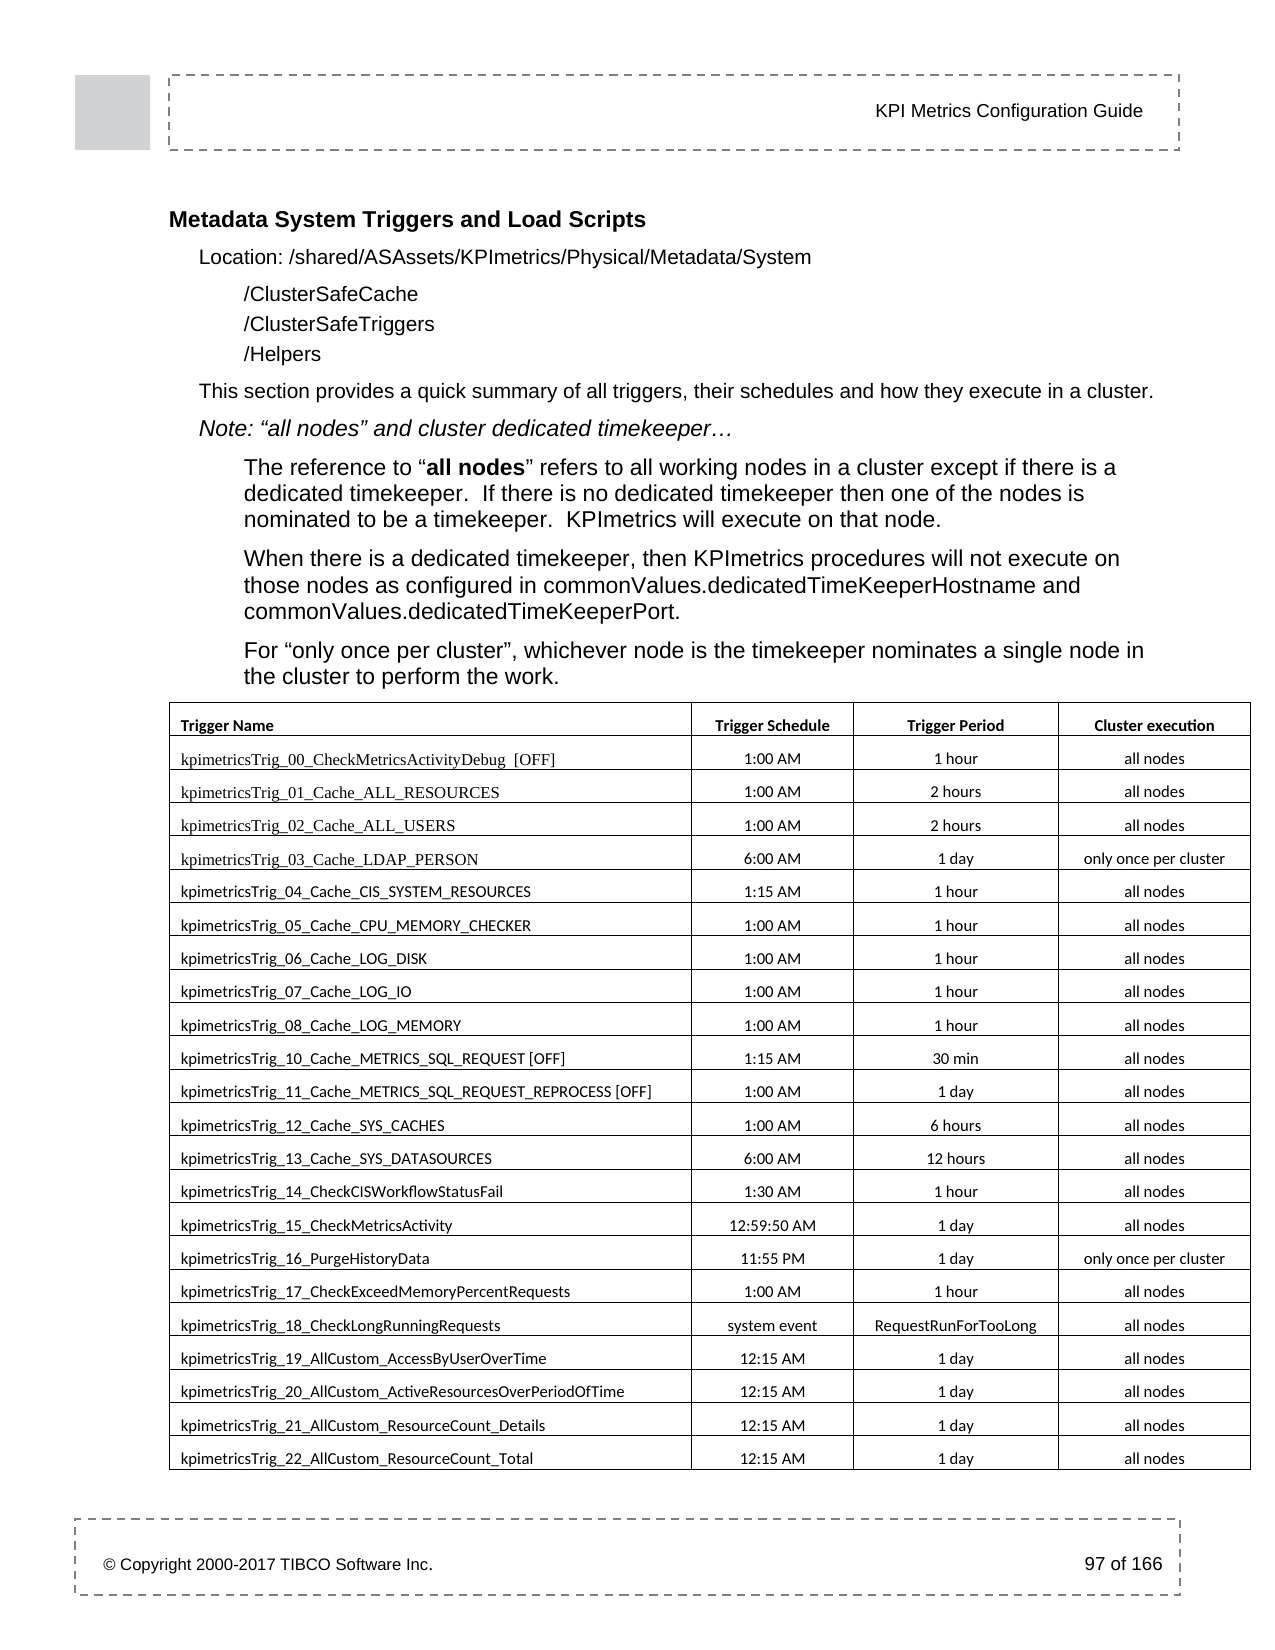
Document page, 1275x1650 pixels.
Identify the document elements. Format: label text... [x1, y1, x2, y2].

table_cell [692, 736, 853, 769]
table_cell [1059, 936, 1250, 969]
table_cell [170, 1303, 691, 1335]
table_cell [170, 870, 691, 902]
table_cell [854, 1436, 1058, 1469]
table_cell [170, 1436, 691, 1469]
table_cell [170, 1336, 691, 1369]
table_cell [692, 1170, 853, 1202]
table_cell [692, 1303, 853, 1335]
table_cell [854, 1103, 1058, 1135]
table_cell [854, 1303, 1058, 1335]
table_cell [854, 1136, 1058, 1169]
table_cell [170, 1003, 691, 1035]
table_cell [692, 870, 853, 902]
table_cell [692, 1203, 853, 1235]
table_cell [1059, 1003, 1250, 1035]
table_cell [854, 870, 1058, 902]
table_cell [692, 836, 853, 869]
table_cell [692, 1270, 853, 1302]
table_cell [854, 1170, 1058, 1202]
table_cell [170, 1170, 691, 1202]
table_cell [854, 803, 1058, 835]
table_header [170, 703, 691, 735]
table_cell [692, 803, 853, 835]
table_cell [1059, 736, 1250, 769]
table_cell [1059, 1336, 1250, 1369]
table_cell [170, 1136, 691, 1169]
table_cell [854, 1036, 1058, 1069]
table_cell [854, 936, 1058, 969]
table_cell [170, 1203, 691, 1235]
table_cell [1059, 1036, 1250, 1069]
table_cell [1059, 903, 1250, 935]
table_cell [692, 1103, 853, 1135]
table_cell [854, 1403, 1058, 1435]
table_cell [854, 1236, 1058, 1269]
text /Helpers [244, 342, 1162, 366]
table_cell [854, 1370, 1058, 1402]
text /ClusterSafeCache [244, 282, 1162, 306]
text /ClusterSafeTriggers [244, 312, 1162, 336]
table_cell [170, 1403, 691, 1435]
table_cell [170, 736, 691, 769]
text This section provides a quick summary of all triggers, their schedules and how they execute in a cluster. [199, 378, 1162, 402]
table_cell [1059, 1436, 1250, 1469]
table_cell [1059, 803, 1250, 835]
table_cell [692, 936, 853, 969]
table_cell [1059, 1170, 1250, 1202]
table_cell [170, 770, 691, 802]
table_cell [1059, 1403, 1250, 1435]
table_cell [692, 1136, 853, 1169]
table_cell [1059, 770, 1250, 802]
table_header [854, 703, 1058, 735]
text The reference to “all nodes” refers to all working nodes in a cluster except if there is a dedicated timekeeper. If there is no dedicated timekeeper then one of the nodes is nominated to be a timekeeper. KPImetrics will execute on that node. [244, 454, 1162, 533]
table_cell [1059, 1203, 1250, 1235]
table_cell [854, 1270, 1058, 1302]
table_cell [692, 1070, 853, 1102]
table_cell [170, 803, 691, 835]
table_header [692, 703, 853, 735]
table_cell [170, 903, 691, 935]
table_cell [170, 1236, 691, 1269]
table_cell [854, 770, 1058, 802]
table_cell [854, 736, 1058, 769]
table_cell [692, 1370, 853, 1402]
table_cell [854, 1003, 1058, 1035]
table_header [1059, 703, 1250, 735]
text When there is a dedicated timekeeper, then KPImetrics procedures will not execute on those nodes as configured in commonValues.dedicatedTimeKeeperHostname and commonValues.dedicatedTimeKeeperPort. [244, 545, 1162, 624]
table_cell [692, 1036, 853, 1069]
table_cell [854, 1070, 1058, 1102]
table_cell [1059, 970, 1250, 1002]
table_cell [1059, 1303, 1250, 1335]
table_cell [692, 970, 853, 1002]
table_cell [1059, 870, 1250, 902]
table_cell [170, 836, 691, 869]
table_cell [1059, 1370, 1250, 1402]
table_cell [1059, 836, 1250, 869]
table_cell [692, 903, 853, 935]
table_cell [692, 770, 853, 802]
subtitle Metadata System Triggers and Load Scripts [169, 206, 1162, 233]
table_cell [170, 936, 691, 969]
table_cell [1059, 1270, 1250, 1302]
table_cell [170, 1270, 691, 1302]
text For “only once per cluster”, whichever node is the timekeeper nominates a single node in the cluster to perform the work. [244, 637, 1162, 689]
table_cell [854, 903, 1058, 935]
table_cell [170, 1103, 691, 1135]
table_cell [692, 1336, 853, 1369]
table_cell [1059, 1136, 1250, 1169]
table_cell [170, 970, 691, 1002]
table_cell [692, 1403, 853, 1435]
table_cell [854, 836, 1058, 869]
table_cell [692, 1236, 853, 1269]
text Location: /shared/ASAssets/KPImetrics/Physical/Metadata/System [199, 245, 1162, 269]
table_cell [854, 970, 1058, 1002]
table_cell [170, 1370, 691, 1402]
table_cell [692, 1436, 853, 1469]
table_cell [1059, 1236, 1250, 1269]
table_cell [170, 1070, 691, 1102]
text Note: “all nodes” and cluster dedicated timekeeper… [199, 415, 1162, 441]
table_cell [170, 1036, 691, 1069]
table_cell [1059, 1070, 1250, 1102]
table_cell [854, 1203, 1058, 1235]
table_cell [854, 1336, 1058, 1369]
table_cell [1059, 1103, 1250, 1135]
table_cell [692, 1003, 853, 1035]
